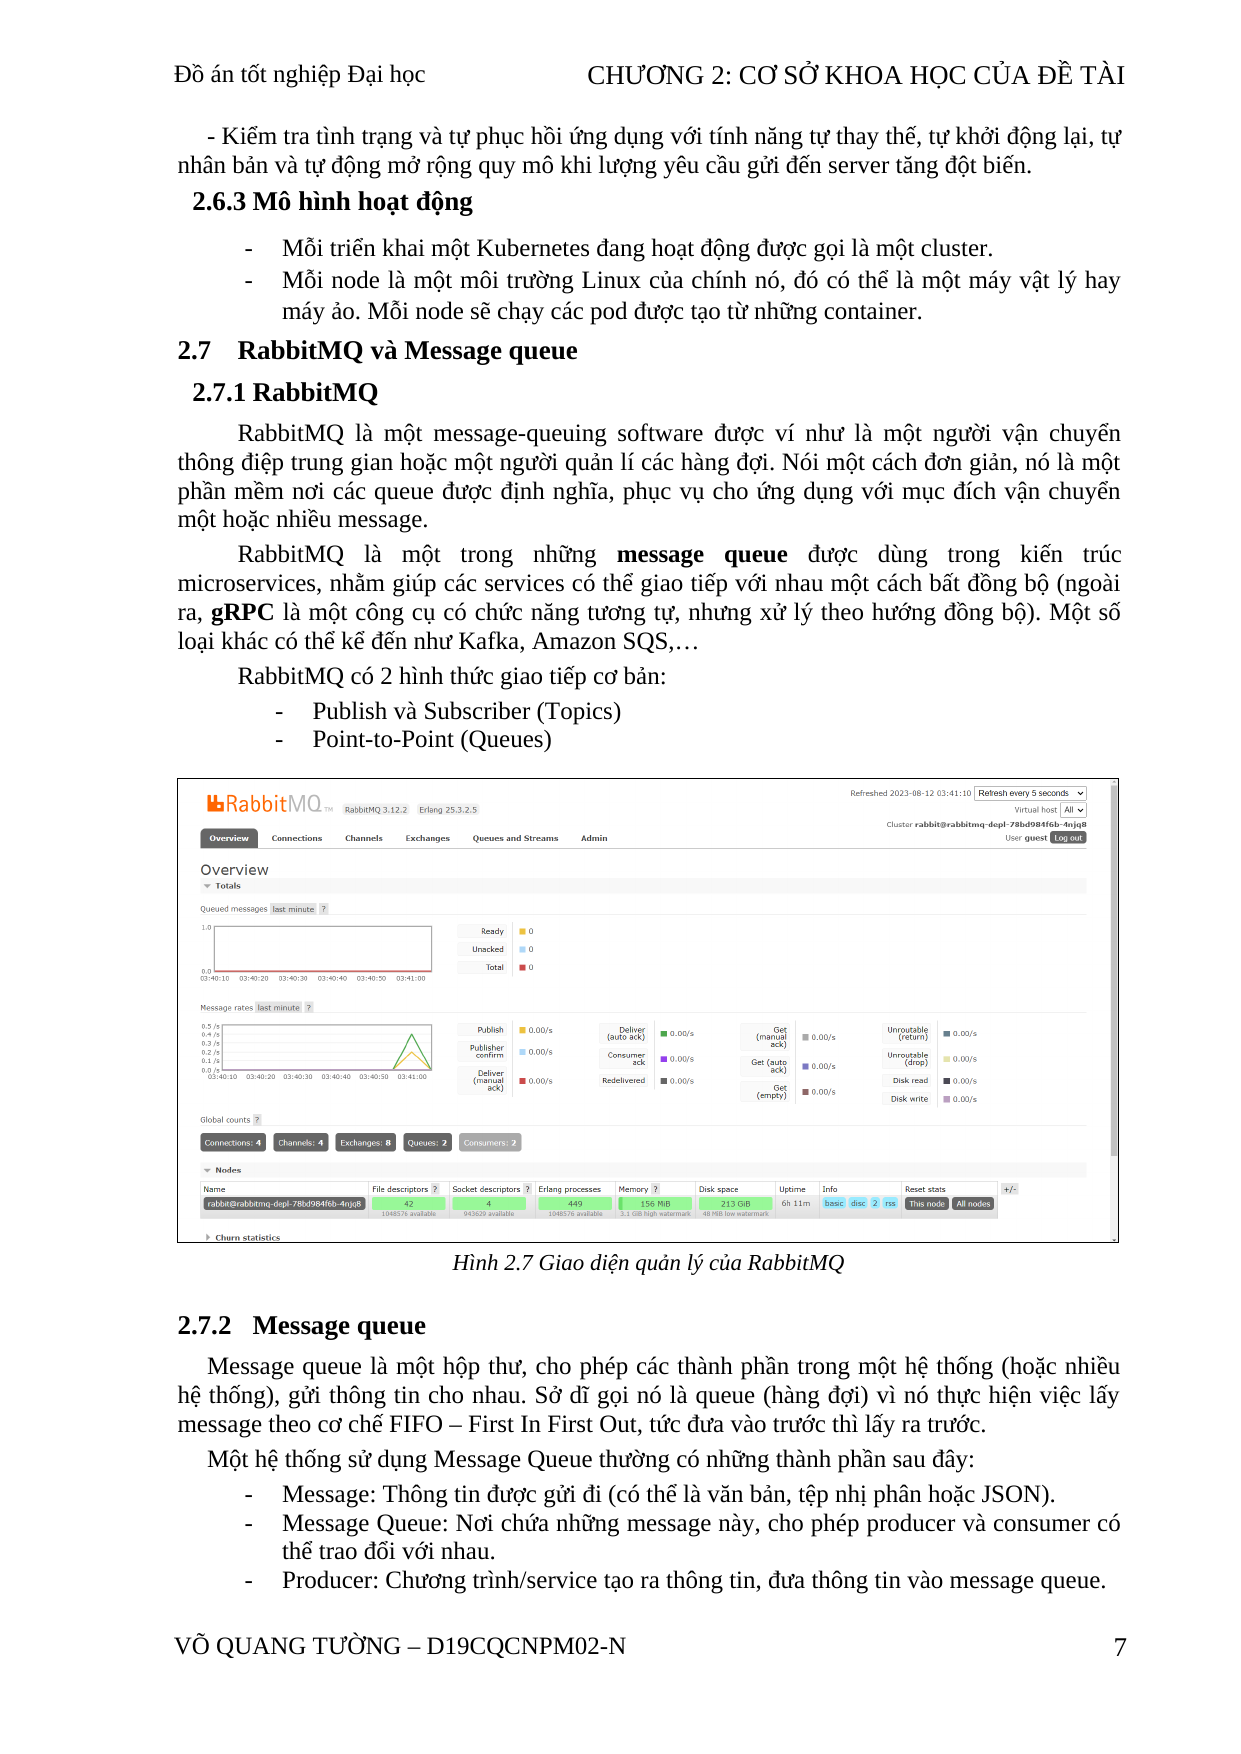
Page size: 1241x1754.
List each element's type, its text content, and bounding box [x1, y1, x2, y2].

picture [178, 779, 1118, 1242]
list Message: Thông tin được gửi đi (có thể là văn bản, tệp nhị phân hoặc JSON). [244, 1479, 1122, 1508]
text RabbitMQ có 2 hình thức giao tiếp cơ bản: [177, 661, 1122, 689]
text - Kiểm tra tình trạng và tự phục hồi ứng dụng với tính năng tự thay thế, tự khởi động lại, tự nhân bản và tự động mở rộng quy mô khi lượng yêu cầu gửi đến server tăng đột biến. [177, 121, 1122, 179]
text Một hệ thống sử dụng Message Queue thường có những thành phần sau đây: [177, 1444, 1122, 1473]
subtitle RabbitMQ và Message queue [177, 334, 1122, 365]
list Mỗi triển khai một Kubernetes đang hoạt động được gọi là một cluster. [244, 233, 1122, 262]
subtitle Mô hình hoạt động [192, 185, 1122, 216]
list Point-to-Point (Queues) [275, 724, 1122, 753]
subtitle RabbitMQ [192, 376, 1122, 407]
list Publish và Subscriber (Topics) [275, 696, 1122, 724]
text Message queue là một hộp thư, cho phép các thành phần trong một hệ thống (hoặc nhiều hệ thống), gửi thông tin cho nhau. Sở dĩ gọi nó là queue (hàng đợi) vì nó thực hiện việc lấy message theo cơ chế FIFO – First In First Out, tức đưa vào trước thì lấy ra trước. [177, 1351, 1122, 1438]
list Mỗi node là một môi trường Linux của chính nó, đó có thể là một máy vật lý hay máy ảo. Mỗi node sẽ chạy các pod được tạo từ những container. [244, 265, 1122, 325]
list Producer: Chương trình/service tạo ra thông tin, đưa thông tin vào message queue. [244, 1565, 1122, 1594]
text Hình 2.7 Giao diện quản lý của RabbitMQ [177, 1249, 1122, 1276]
text RabbitMQ là một trong những message queue được dùng trong kiến trúc microservices, nhằm giúp các services có thể giao tiếp với nhau một cách bất đồng bộ (ngoài ra, gRPC là một công cụ có chức năng tương tự, nhưng xử lý theo hướng đồng bộ). Một số loại khác có thể kể đến như Kafka, Amazon SQS,… [177, 539, 1122, 654]
list Message Queue: Nơi chứa những message này, cho phép producer và consumer có thể trao đổi với nhau. [244, 1508, 1122, 1565]
text RabbitMQ là một message-queuing software được ví như là một người vận chuyển thông điệp trung gian hoặc một người quản lí các hàng đợi. Nói một cách đơn giản, nó là một phần mềm nơi các queue được định nghĩa, phục vụ cho ứng dụng với mục đích vận chuyển một hoặc nhiều message. [177, 418, 1122, 533]
subtitle Message queue [177, 1309, 1122, 1341]
